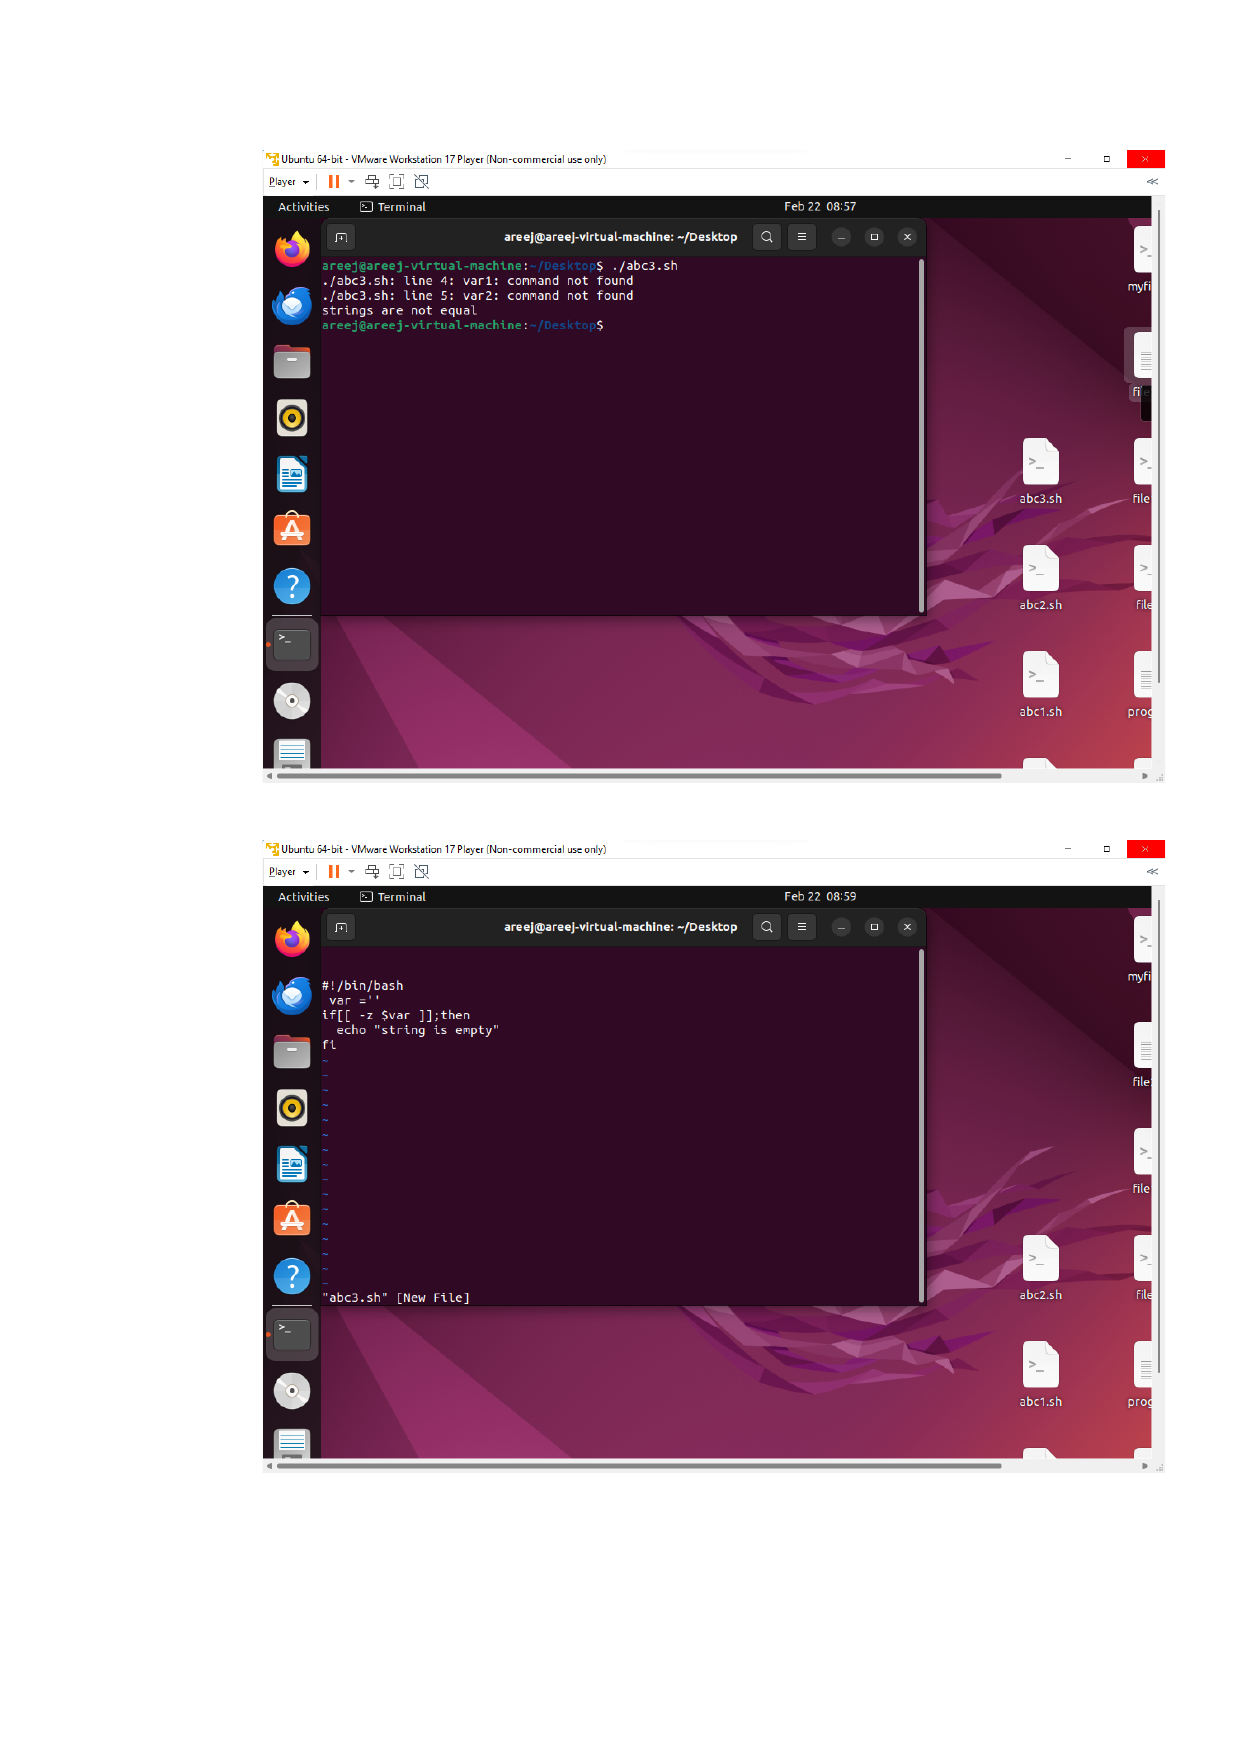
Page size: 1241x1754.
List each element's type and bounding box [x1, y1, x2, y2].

picture [262, 150, 1166, 783]
picture [262, 840, 1166, 1473]
